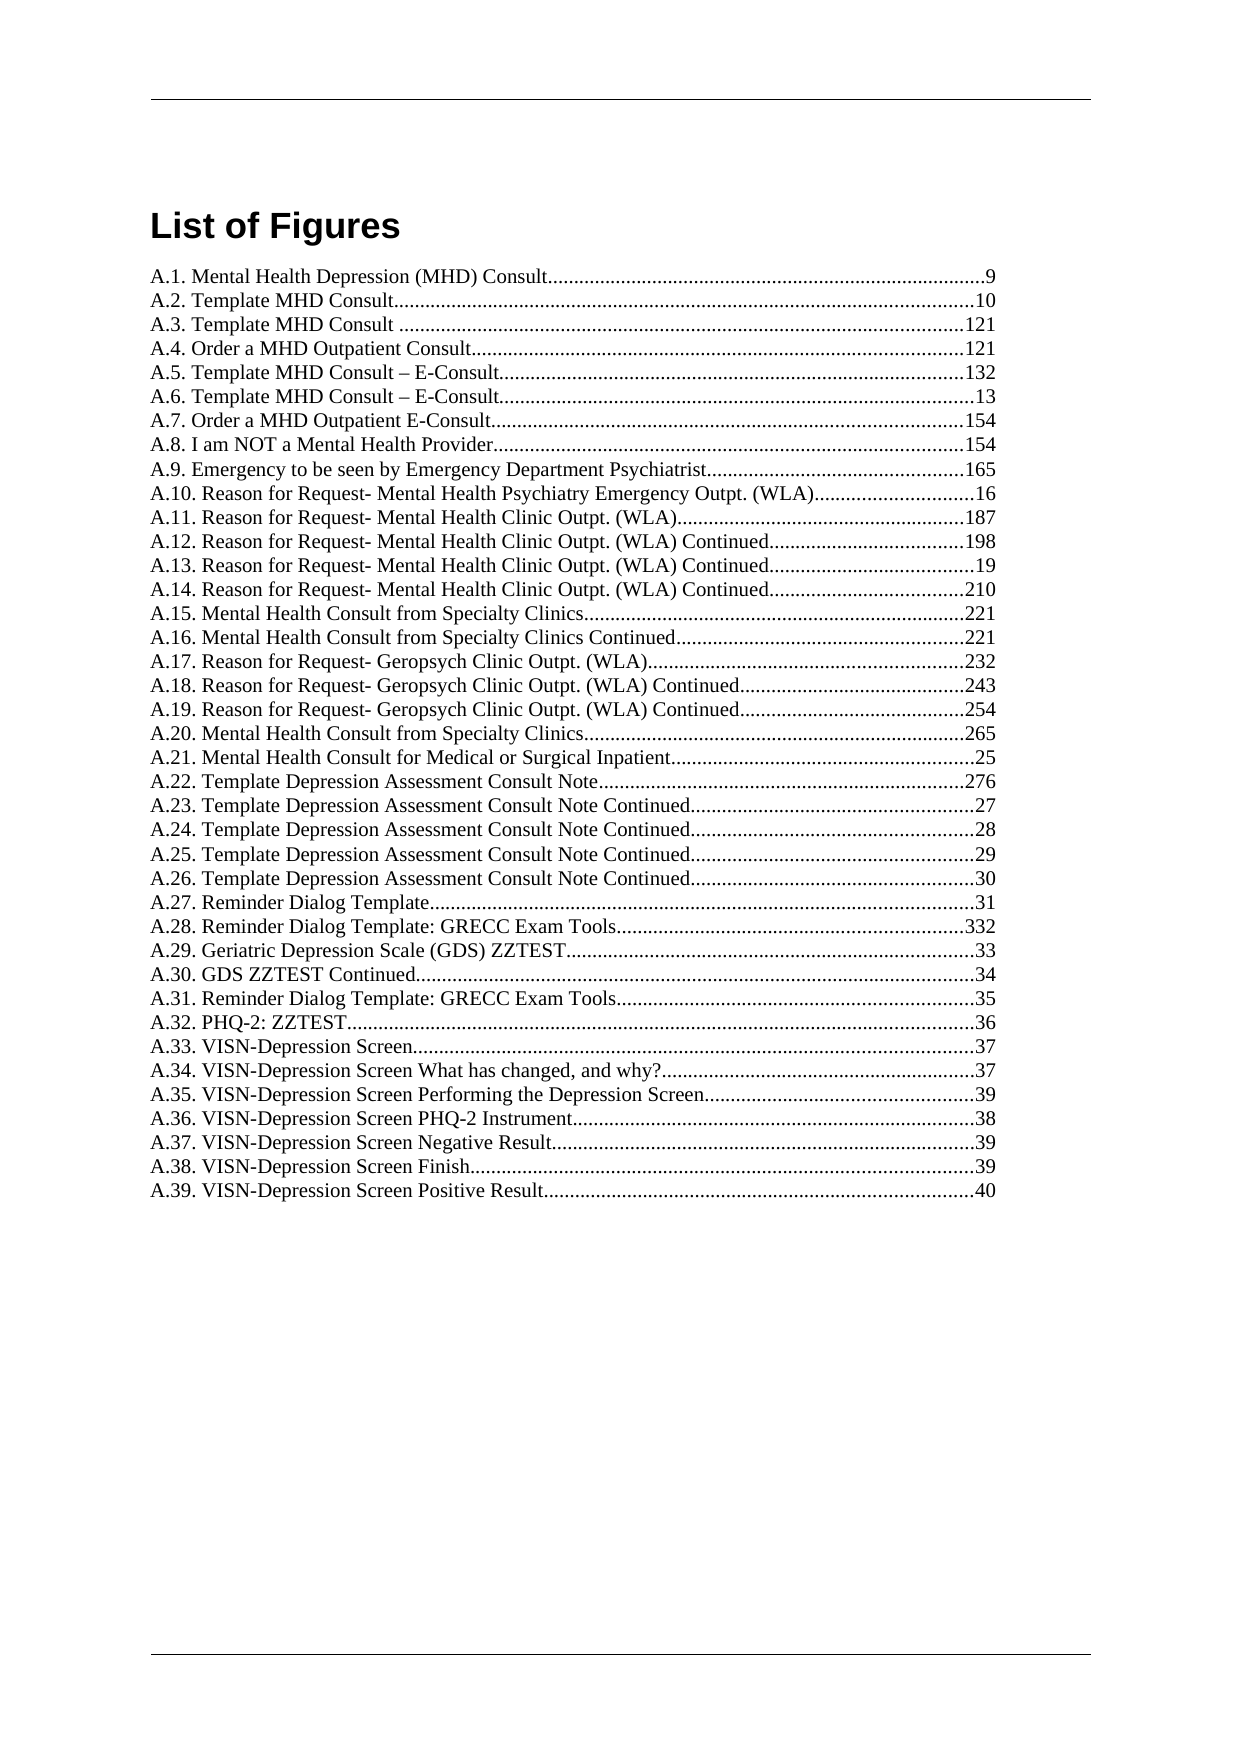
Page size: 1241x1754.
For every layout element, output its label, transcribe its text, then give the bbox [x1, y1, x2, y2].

text A.1. Mental Health Depression (MHD) Consult 9 [150, 264, 1040, 288]
text A.27. Reminder Dialog Template 31 [150, 889, 1040, 914]
text A.12. Reason for Request- Mental Health Clinic Outpt. (WLA) Continued 18 [150, 529, 1040, 553]
text A.33. VISN-Depression Screen 37 [150, 1034, 1040, 1058]
text A.29. Geriatric Depression Scale (GDS) ZZTEST 33 [150, 938, 1040, 962]
text A.9. Emergency to be seen by Emergency Department Psychiatrist 15 [150, 456, 1040, 481]
text A.25. Template Depression Assessment Consult Note Continued 29 [150, 841, 1040, 866]
text A.37. VISN-Depression Screen Negative Result 39 [150, 1130, 1040, 1154]
text A.14. Reason for Request- Mental Health Clinic Outpt. (WLA) Continued 20 [150, 577, 1040, 601]
text A.8. I am NOT a Mental Health Provider 14 [150, 432, 1040, 456]
text A.10. Reason for Request- Mental Health Psychiatry Emergency Outpt. (WLA) 16 [150, 481, 1040, 504]
text A.38. VISN-Depression Screen Finish 39 [150, 1154, 1040, 1178]
text A.6. Template MHD Consult – E-Consult 13 [150, 384, 1040, 408]
text A.19. Reason for Request- Geropsych Clinic Outpt. (WLA) Continued 24 [150, 697, 1040, 721]
text A.11. Reason for Request- Mental Health Clinic Outpt. (WLA) 17 [150, 504, 1040, 529]
text A.35. VISN-Depression Screen Performing the Depression Screen 38 [150, 1082, 1040, 1106]
text A.13. Reason for Request- Mental Health Clinic Outpt. (WLA) Continued 19 [150, 553, 1040, 577]
text A.32. PHQ-2: ZZTEST 36 [150, 1010, 1040, 1034]
text A.36. VISN-Depression Screen PHQ-2 Instrument 38 [150, 1106, 1040, 1130]
text A.24. Template Depression Assessment Consult Note Continued 28 [150, 817, 1040, 841]
text A.31. Reminder Dialog Template: GRECC Exam Tools 35 [150, 986, 1040, 1010]
text A.2. Template MHD Consult 10 [150, 288, 1040, 312]
text A.4. Order a MHD Outpatient Consult 11 [150, 336, 1040, 360]
text A.21. Mental Health Consult for Medical or Surgical Inpatient 25 [150, 745, 1040, 769]
text A.7. Order a MHD Outpatient E-Consult 14 [150, 408, 1040, 432]
text A.23. Template Depression Assessment Consult Note Continued 27 [150, 793, 1040, 817]
text A.16. Mental Health Consult from Specialty Clinics Continued 21 [150, 625, 1040, 649]
text A.5. Template MHD Consult – E-Consult 12 [150, 360, 1040, 384]
text A.26. Template Depression Assessment Consult Note Continued 30 [150, 866, 1040, 889]
text A.30. GDS ZZTEST Continued 34 [150, 962, 1040, 986]
text A.15. Mental Health Consult from Specialty Clinics 21 [150, 601, 1040, 625]
text List of Figures [150, 204, 1090, 246]
text A.34. VISN-Depression Screen What has changed, and why? 37 [150, 1058, 1040, 1082]
text A.18. Reason for Request- Geropsych Clinic Outpt. (WLA) Continued 23 [150, 673, 1040, 697]
text A.22. Template Depression Assessment Consult Note 26 [150, 769, 1040, 793]
text A.17. Reason for Request- Geropsych Clinic Outpt. (WLA) 22 [150, 649, 1040, 673]
text A.3. Template MHD Consult 11 [150, 312, 1040, 336]
text A.39. VISN-Depression Screen Positive Result 40 [150, 1178, 1040, 1202]
text A.28. Reminder Dialog Template: GRECC Exam Tools 32 [150, 914, 1040, 938]
text A.20. Mental Health Consult from Specialty Clinics 25 [150, 721, 1040, 745]
